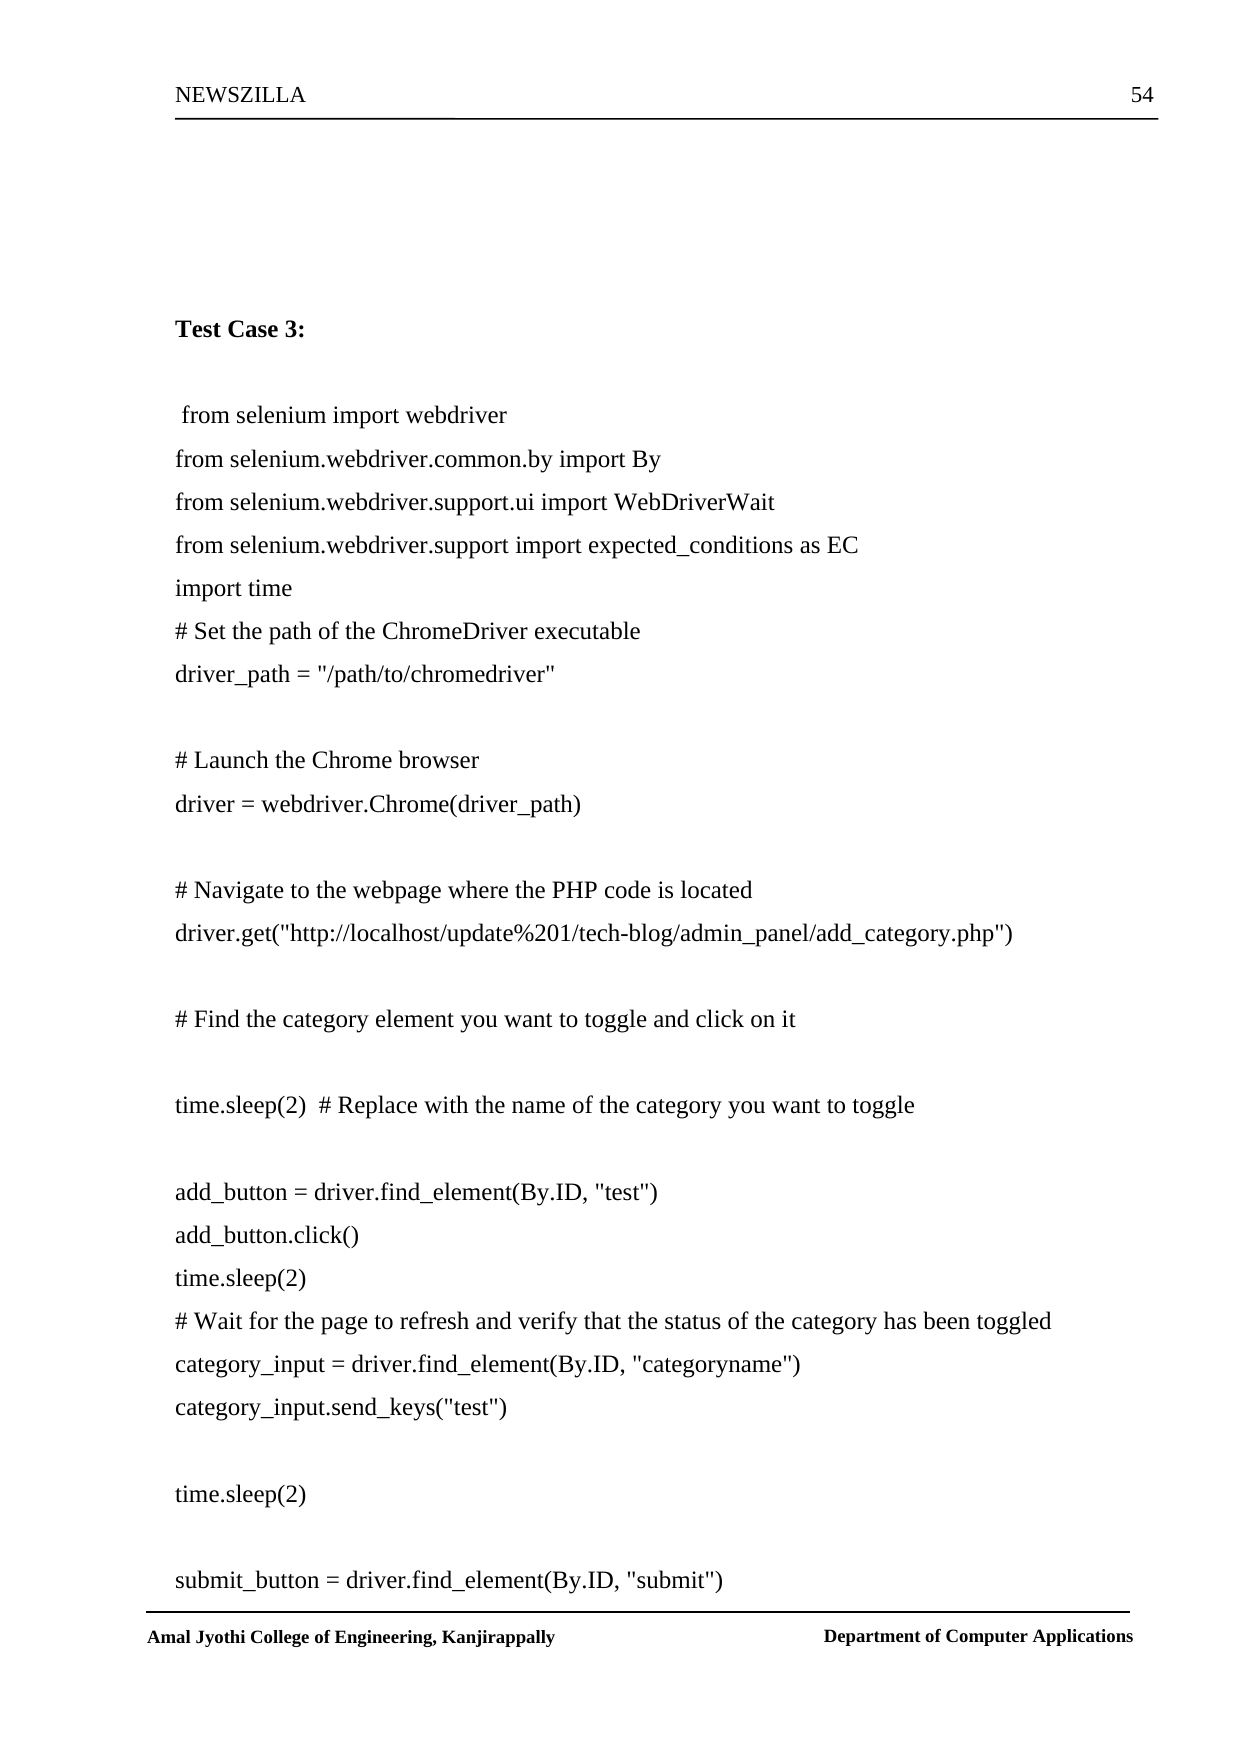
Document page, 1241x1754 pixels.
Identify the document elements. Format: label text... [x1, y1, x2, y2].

text # Find the category element you want to toggle and click on it [175, 1004, 1131, 1033]
text from selenium.webdriver.common.by import By [175, 444, 1131, 472]
text # Navigate to the webpage where the PHP code is located [175, 875, 1131, 904]
text driver_path = "/path/to/chromedriver" [175, 659, 1131, 688]
text import time [175, 573, 1131, 602]
text add_button = driver.find_element(By.ID, "test") [175, 1177, 1131, 1206]
text time.sleep(2) [175, 1479, 1131, 1507]
text # Launch the Chrome browser [175, 746, 1131, 774]
text from selenium.webdriver.support import expected_conditions as EC [175, 530, 1131, 559]
text time.sleep(2) # Replace with the name of the category you want to toggle [175, 1091, 1131, 1119]
text from selenium.webdriver.support.ui import WebDriverWait [175, 487, 1131, 516]
text time.sleep(2) [175, 1263, 1131, 1292]
text from selenium import webdriver [175, 401, 1131, 429]
text driver.get("http://localhost/update%201/tech-blog/admin_panel/add_category.php") [175, 918, 1131, 947]
text add_button.click() [175, 1220, 1131, 1249]
text driver = webdriver.Chrome(driver_path) [175, 789, 1131, 817]
text # Set the path of the ChromeDriver executable [175, 616, 1131, 645]
text submit_button = driver.find_element(By.ID, "submit") [175, 1565, 1131, 1594]
text # Wait for the page to refresh and verify that the status of the category has been toggled [175, 1306, 1131, 1335]
text Test Case 3: [175, 314, 1131, 343]
text category_input = driver.find_element(By.ID, "categoryname") [175, 1349, 1131, 1378]
text category_input.send_keys("test") [175, 1392, 1131, 1421]
